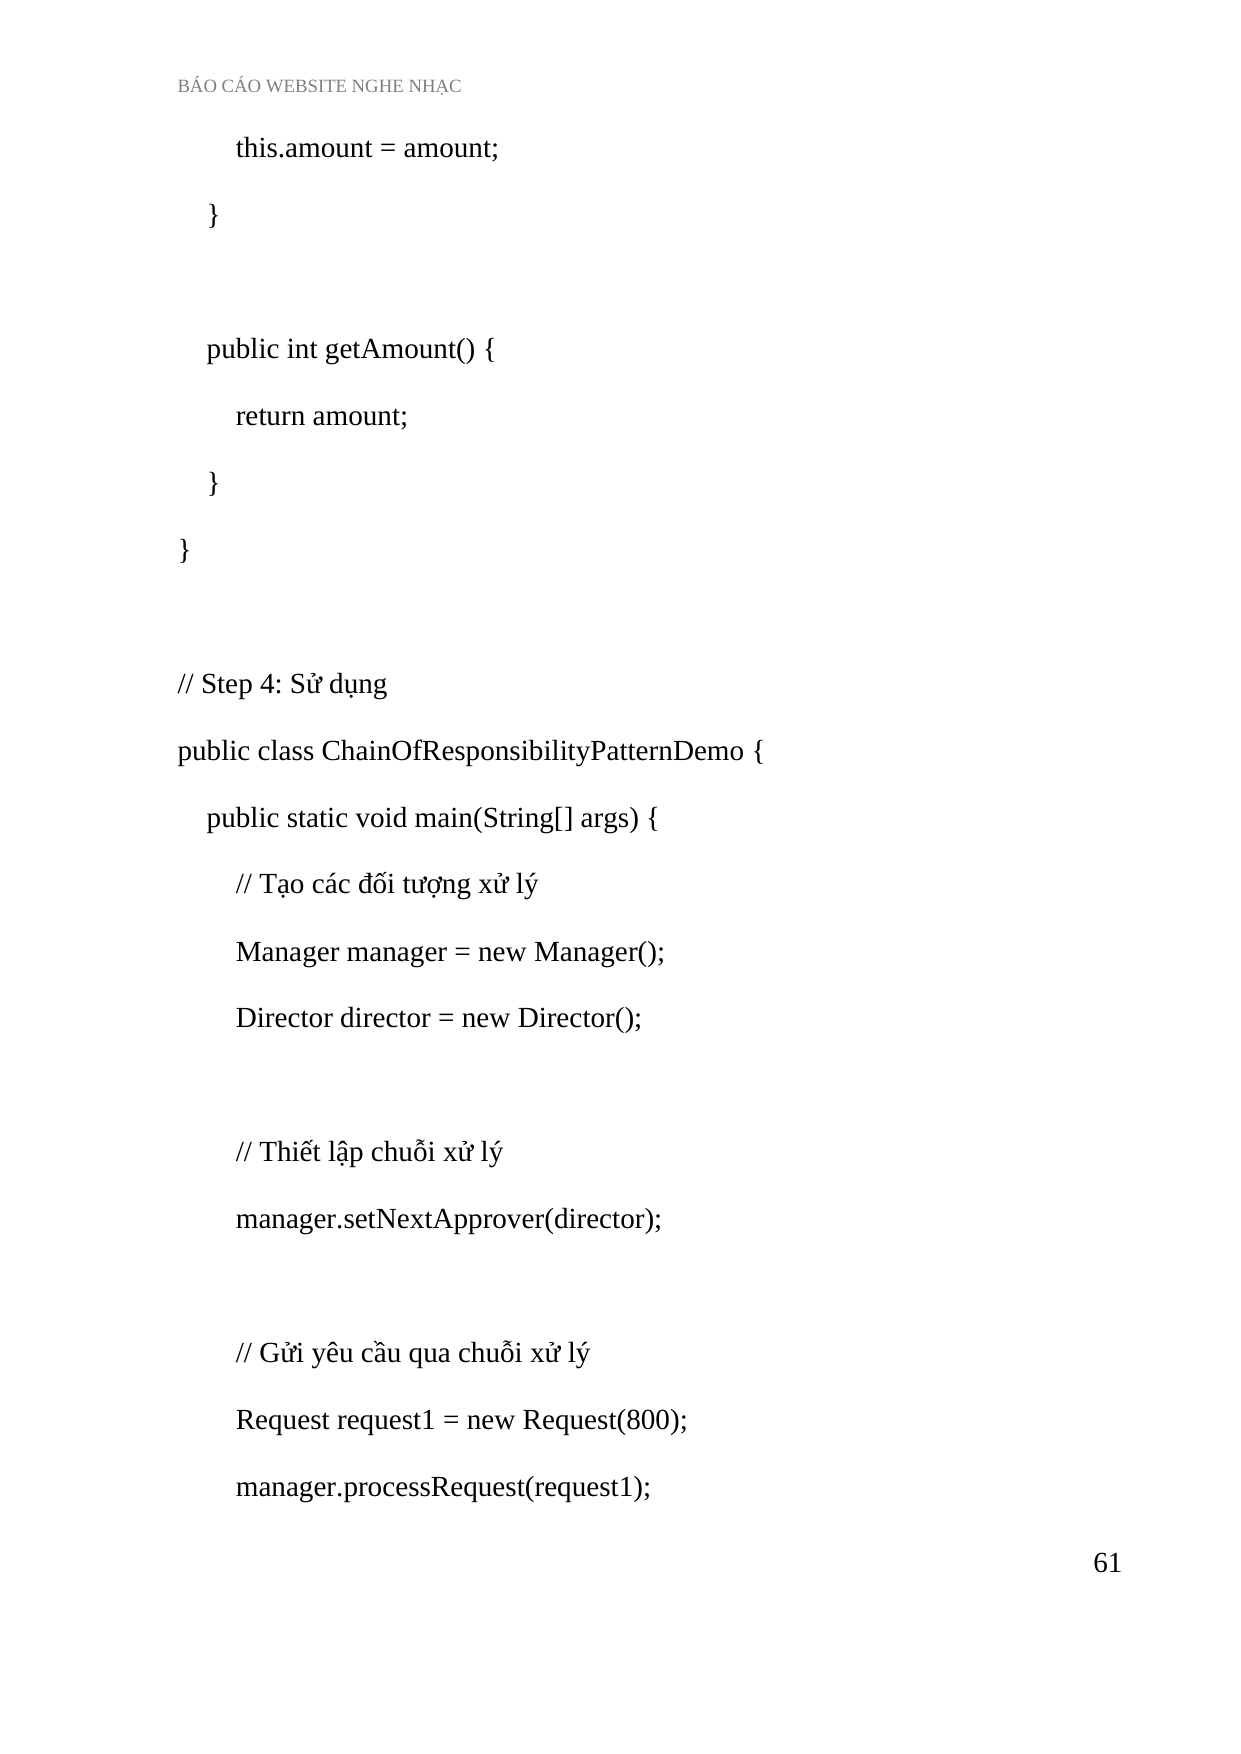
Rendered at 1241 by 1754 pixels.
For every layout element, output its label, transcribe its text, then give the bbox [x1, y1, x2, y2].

text manager.processRequest(request1); [177, 1469, 1122, 1503]
text } [177, 197, 1122, 230]
text public static void main(String[] args) { [177, 800, 1122, 833]
text } [177, 465, 1122, 498]
text // Step 4: Sử dụng [177, 666, 1122, 699]
text public int getAmount() { [177, 331, 1122, 364]
text return amount; [177, 398, 1122, 431]
text Director director = new Director(); [177, 1001, 1122, 1034]
text } [177, 532, 1122, 565]
text Request request1 = new Request(800); [177, 1402, 1122, 1436]
text // Thiết lập chuỗi xử lý [177, 1134, 1122, 1168]
text public class ChainOfResponsibilityPatternDemo { [177, 733, 1122, 766]
text manager.setNextApprover(director); [177, 1202, 1122, 1235]
text this.amount = amount; [177, 130, 1122, 163]
text // Gửi yêu cầu qua chuỗi xử lý [177, 1336, 1122, 1369]
text Manager manager = new Manager(); [177, 934, 1122, 967]
text // Tạo các đối tượng xử lý [177, 867, 1122, 900]
